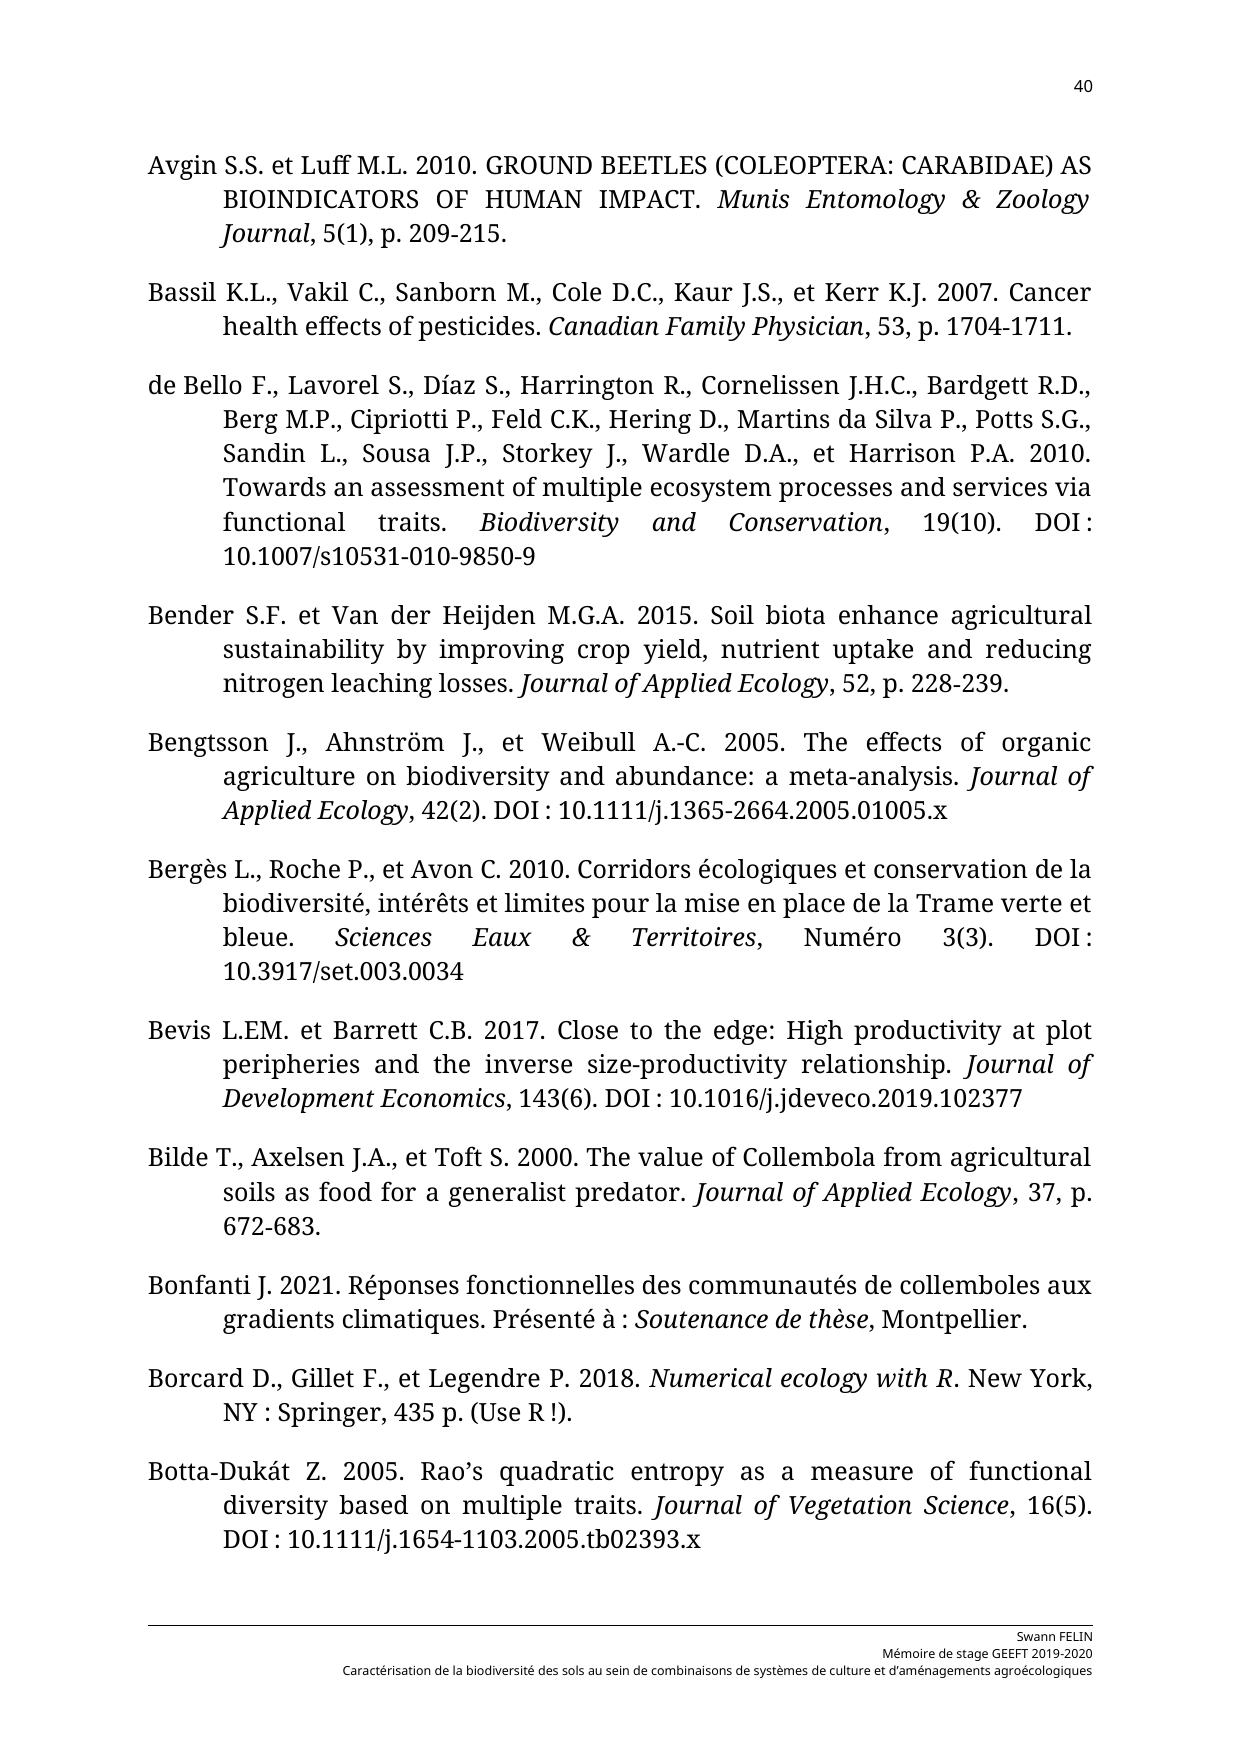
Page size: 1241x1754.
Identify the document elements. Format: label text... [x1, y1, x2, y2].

text Bilde T., Axelsen J.A., et Toft S. 2000. The value of Collembola from agricultural soils as food for a generalist predator. Journal of Applied Ecology, 37, p. 672‑683. [148, 1140, 1093, 1242]
text Bonfanti J. 2021. Réponses fonctionnelles des communautés de collemboles aux gradients climatiques. Présenté à : Soutenance de thèse, Montpellier. [148, 1267, 1093, 1335]
text Bengtsson J., Ahnström J., et Weibull A.-C. 2005. The effects of organic agriculture on biodiversity and abundance: a meta-analysis. Journal of Applied Ecology, 42(2). DOI : 10.1111/j.1365-2664.2005.01005.x [148, 724, 1093, 827]
text Bender S.F. et Van der Heijden M.G.A. 2015. Soil biota enhance agricultural sustainability by improving crop yield, nutrient uptake and reducing nitrogen leaching losses. Journal of Applied Ecology, 52, p. 228‑239. [148, 597, 1093, 699]
text Avgin S.S. et Luff M.L. 2010. GROUND BEETLES (COLEOPTERA: CARABIDAE) AS BIOINDICATORS OF HUMAN IMPACT. Munis Entomology & Zoology Journal, 5(1), p. 209‑215. [148, 148, 1093, 250]
text Botta‐Dukát Z. 2005. Rao’s quadratic entropy as a measure of functional diversity based on multiple traits. Journal of Vegetation Science, 16(5). DOI : 10.1111/j.1654-1103.2005.tb02393.x [148, 1453, 1093, 1556]
text Borcard D., Gillet F., et Legendre P. 2018. Numerical ecology with R. New York, NY : Springer, 435 p. (Use R !). [148, 1360, 1093, 1428]
text Bassil K.L., Vakil C., Sanborn M., Cole D.C., Kaur J.S., et Kerr K.J. 2007. Cancer health effects of pesticides. Canadian Family Physician, 53, p. 1704‑1711. [148, 275, 1093, 343]
text Bevis L.EM. et Barrett C.B. 2017. Close to the edge: High productivity at plot peripheries and the inverse size-productivity relationship. Journal of Development Economics, 143(6). DOI : 10.1016/j.jdeveco.2019.102377 [148, 1013, 1093, 1115]
text de Bello F., Lavorel S., Díaz S., Harrington R., Cornelissen J.H.C., Bardgett R.D., Berg M.P., Cipriotti P., Feld C.K., Hering D., Martins da Silva P., Potts S.G., Sandin L., Sousa J.P., Storkey J., Wardle D.A., et Harrison P.A. 2010. Towards an assessment of multiple ecosystem processes and services via functional traits. Biodiversity and Conservation, 19(10). DOI : 10.1007/s10531-010-9850-9 [148, 368, 1093, 572]
text Bergès L., Roche P., et Avon C. 2010. Corridors écologiques et conservation de la biodiversité, intérêts et limites pour la mise en place de la Trame verte et bleue. Sciences Eaux & Territoires, Numéro 3(3). DOI : 10.3917/set.003.0034 [148, 852, 1093, 988]
